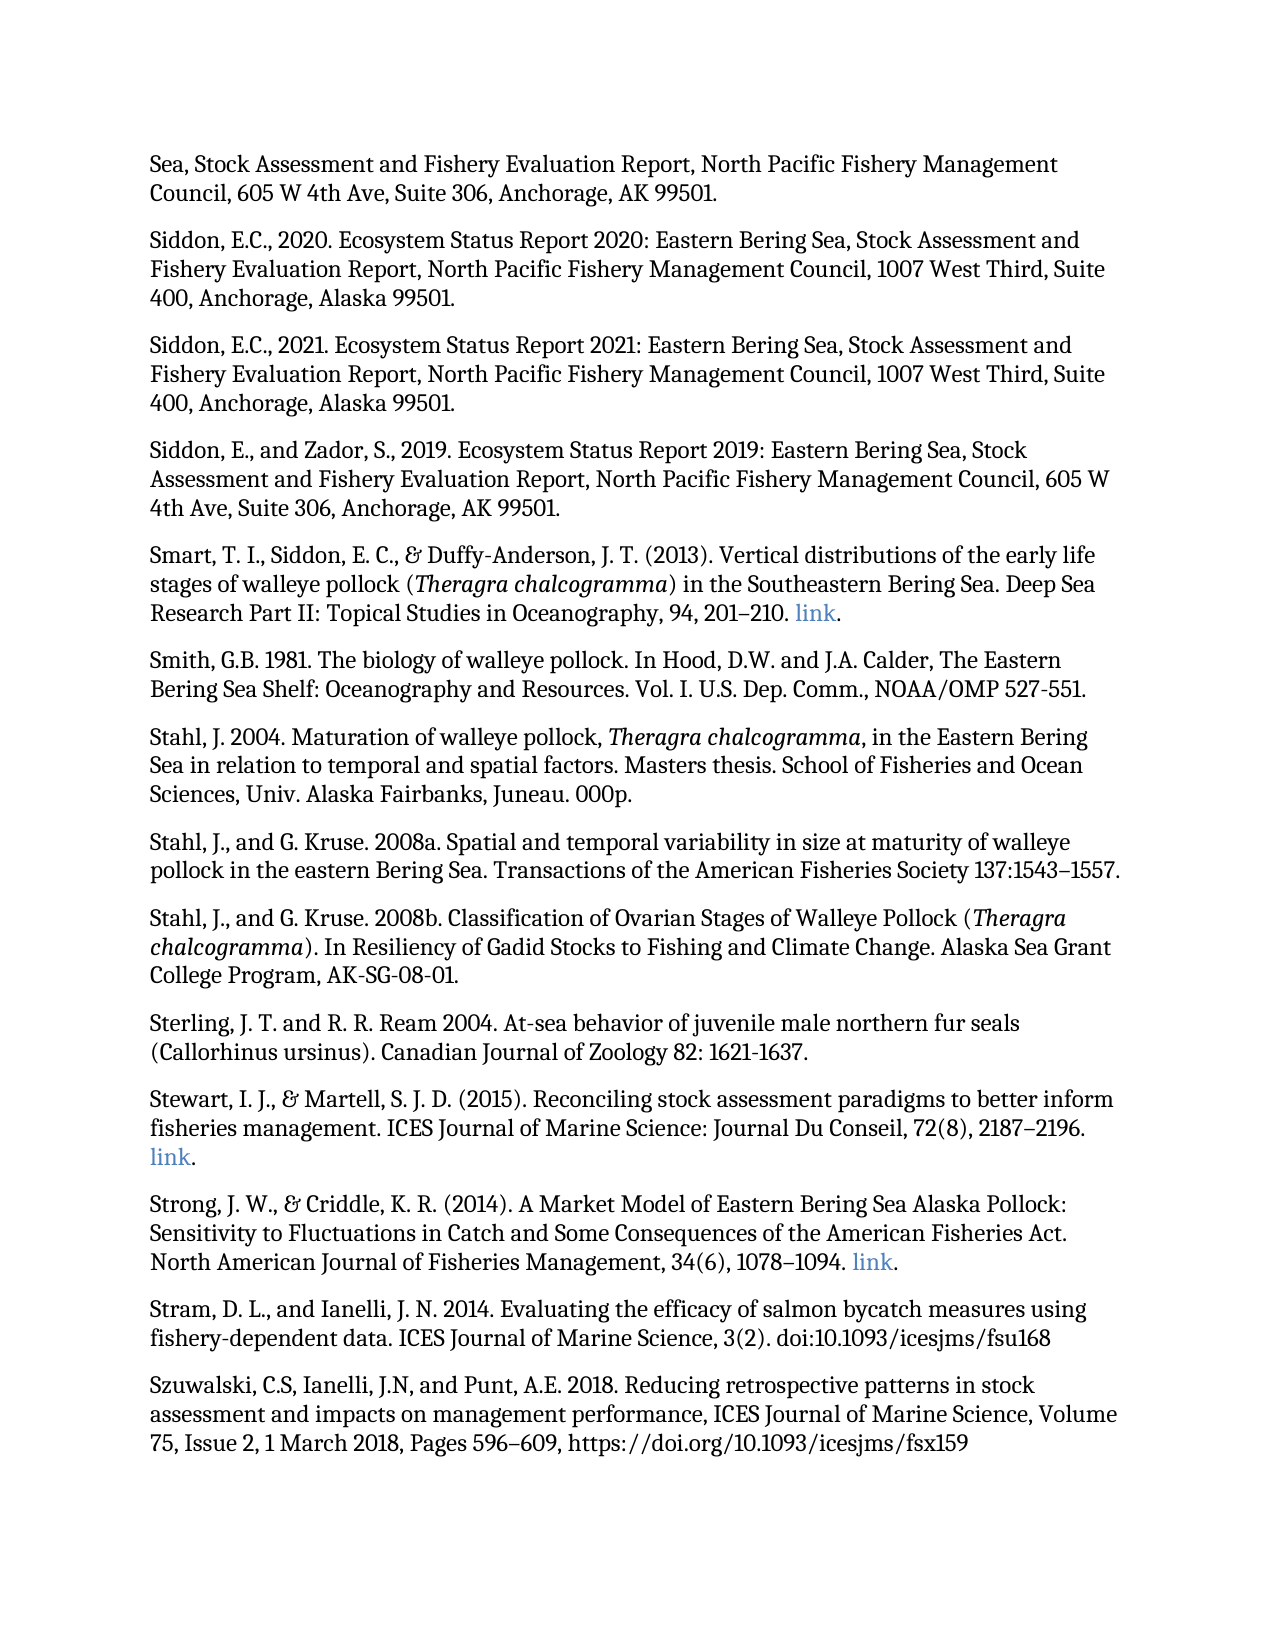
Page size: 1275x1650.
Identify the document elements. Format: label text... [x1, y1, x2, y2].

text Stahl, J., and G. Kruse. 2008a. Spatial and temporal variability in size at maturity of walleye pollock in the eastern Bering Sea. Transactions of the American Fisheries Society 137:1543–1557. [150, 827, 1125, 885]
text Siddon, E.C., 2020. Ecosystem Status Report 2020: Eastern Bering Sea, Stock Assessment and Fishery Evaluation Report, North Pacific Fishery Management Council, 1007 West Third, Suite 400, Anchorage, Alaska 99501. [150, 226, 1125, 312]
text Stahl, J. 2004. Maturation of walleye pollock, Theragra chalcogramma, in the Eastern Bering Sea in relation to temporal and spatial factors. Masters thesis. School of Fisheries and Ocean Sciences, Univ. Alaska Fairbanks, Juneau. 000p. [150, 722, 1125, 809]
text Strong, J. W., & Criddle, K. R. (2014). A Market Model of Eastern Bering Sea Alaska Pollock: Sensitivity to Fluctuations in Catch and Some Consequences of the American Fisheries Act. North American Journal of Fisheries Management, 34(6), 1078–1094. link. [150, 1190, 1125, 1276]
text Siddon, E., and Zador, S., 2019. Ecosystem Status Report 2019: Eastern Bering Sea, Stock Assessment and Fishery Evaluation Report, North Pacific Fishery Management Council, 605 W 4th Ave, Suite 306, Anchorage, AK 99501. [150, 436, 1125, 522]
text Siddon, E.C., 2021. Ecosystem Status Report 2021: Eastern Bering Sea, Stock Assessment and Fishery Evaluation Report, North Pacific Fishery Management Council, 1007 West Third, Suite 400, Anchorage, Alaska 99501. [150, 331, 1125, 417]
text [150, 150, 1125, 207]
text Stram, D. L., and Ianelli, J. N. 2014. Evaluating the efficacy of salmon bycatch measures using fishery-dependent data. ICES Journal of Marine Science, 3(2). doi:10.1093/icesjms/fsu168 [150, 1295, 1125, 1352]
text Szuwalski, C.S, Ianelli, J.N, and Punt, A.E. 2018. Reducing retrospective patterns in stock assessment and impacts on management performance, ICES Journal of Marine Science, Volume 75, Issue 2, 1 March 2018, Pages 596–609, https://doi.org/10.1093/icesjms/fsx159 [150, 1371, 1125, 1457]
text Smart, T. I., Siddon, E. C., & Duffy-Anderson, J. T. (2013). Vertical distributions of the early life stages of walleye pollock (Theragra chalcogramma) in the Southeastern Bering Sea. Deep Sea Research Part II: Topical Studies in Oceanography, 94, 201–210. link. [150, 541, 1125, 627]
text Sterling, J. T. and R. R. Ream 2004. At-sea behavior of juvenile male northern fur seals (Callorhinus ursinus). Canadian Journal of Zoology 82: 1621-1637. [150, 1009, 1125, 1066]
text Stewart, I. J., & Martell, S. J. D. (2015). Reconciling stock assessment paradigms to better inform fisheries management. ICES Journal of Marine Science: Journal Du Conseil, 72(8), 2187–2196. link. [150, 1085, 1125, 1171]
text Stahl, J., and G. Kruse. 2008b. Classification of Ovarian Stages of Walleye Pollock (Theragra chalcogramma). In Resiliency of Gadid Stocks to Fishing and Climate Change. Alaska Sea Grant College Program, AK-SG-08-01. [150, 904, 1125, 990]
text Smith, G.B. 1981. The biology of walleye pollock. In Hood, D.W. and J.A. Calder, The Eastern Bering Sea Shelf: Oceanography and Resources. Vol. I. U.S. Dep. Comm., NOAA/OMP 527-551. [150, 646, 1125, 704]
